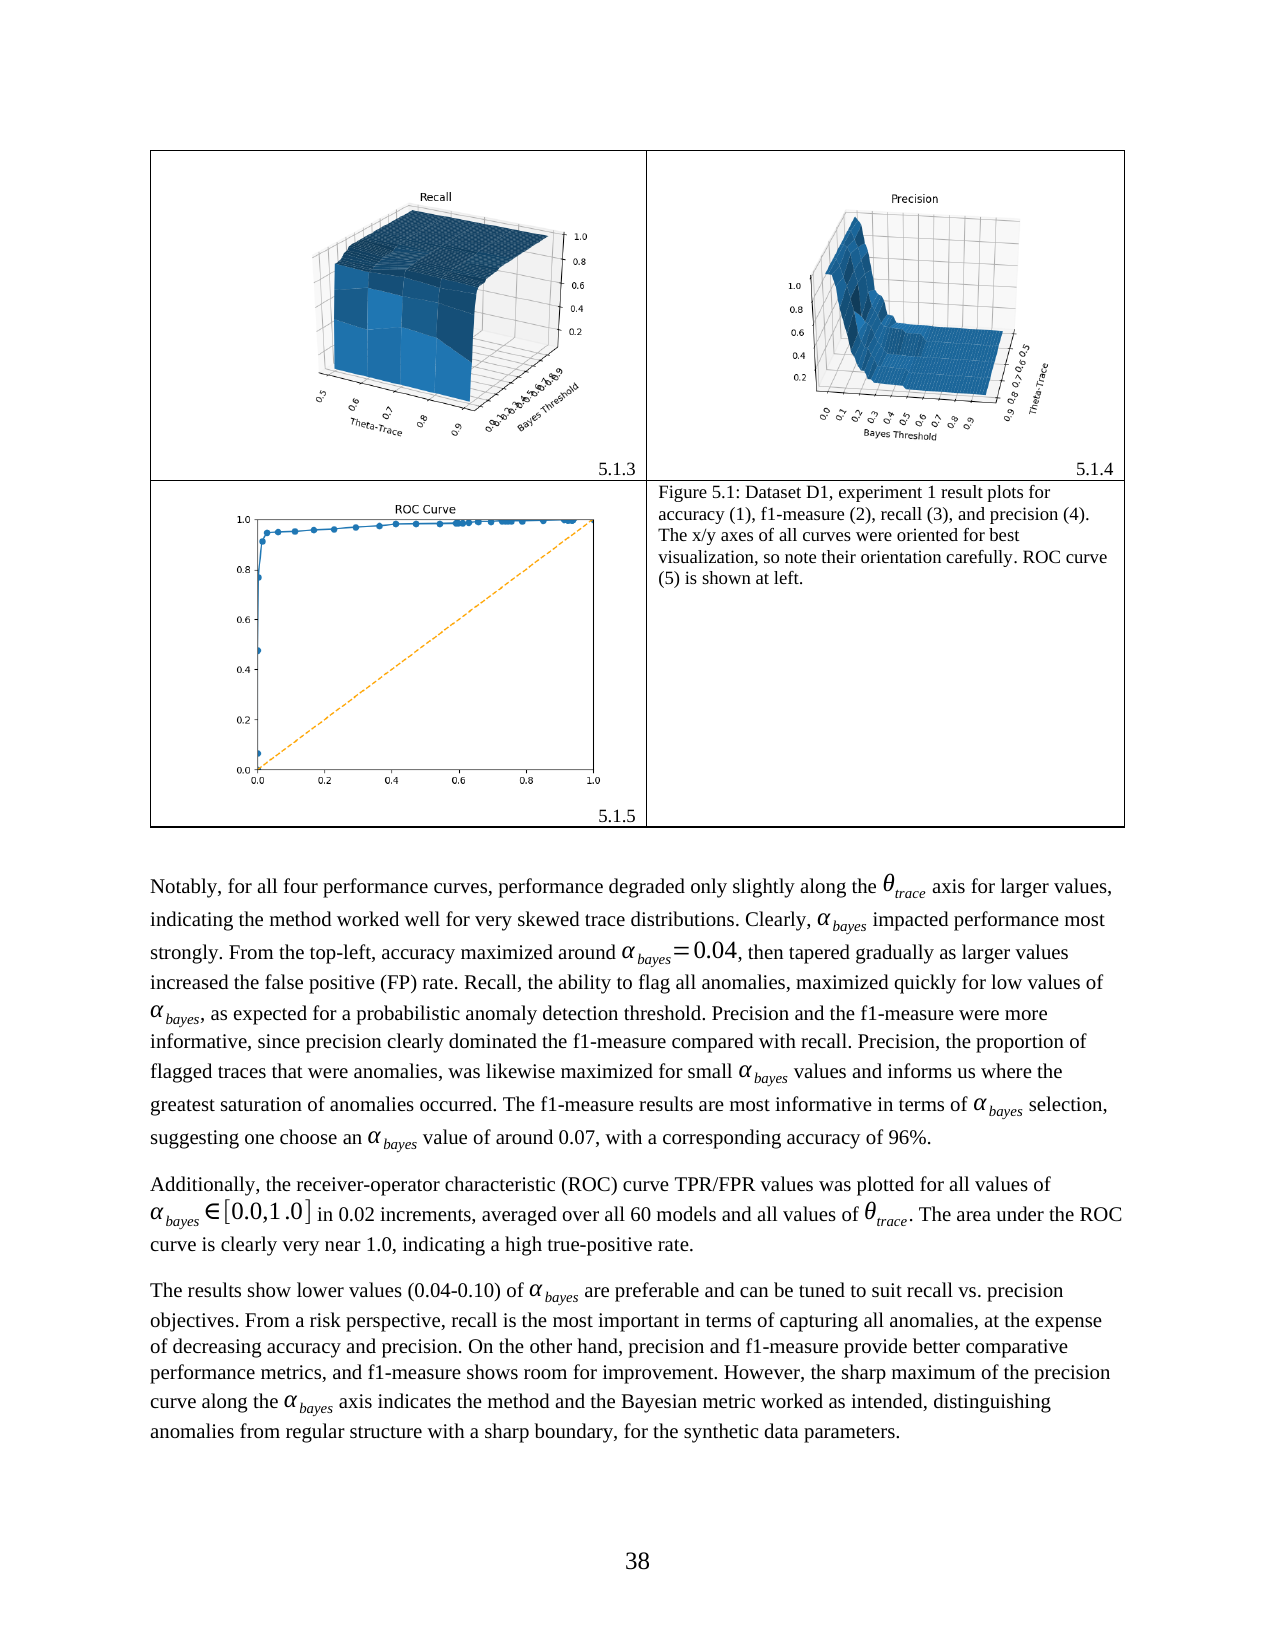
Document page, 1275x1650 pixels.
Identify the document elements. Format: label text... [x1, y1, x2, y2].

table_cell 5.1.3 [151, 151, 646, 480]
text The results show lower values (0.04-0.10) of are preferable and can be tuned to suit recall vs. precision objectives. From a risk perspective, recall is the most important in terms of capturing all anomalies, at the expense of decreasing accuracy and precision. On the other hand, precision and f1-measure provide better comparative performance metrics, and f1-measure shows room for improvement. However, the sharp maximum of the precision curve along the axis indicates the method and the Bayesian metric worked as intended, distinguishing anomalies from regular structure with a sharp boundary, for the synthetic data parameters. [150, 1274, 1125, 1443]
table_cell 5.1.5 [151, 481, 646, 826]
text Additionally, the receiver-operator characteristic (ROC) curve TPR/FPR values was plotted for all values of in 0.02 increments, averaged over all 60 models and all values of . The area under the ROC curve is clearly very near 1.0, indicating a high true-positive rate. [150, 1172, 1125, 1256]
table_cell 5.1.4 [647, 151, 1124, 480]
picture [203, 481, 636, 805]
table_cell Figure 5.1: Dataset D1, experiment 1 result plots for accuracy (1), f1-measure (2), recall (3), and precision (4). The x/y axes of all curves were oriented for best visualization, so note their orientation carefully. ROC curve (5) is shown at left. [647, 481, 1124, 826]
picture [225, 151, 636, 459]
picture [705, 152, 1114, 459]
text Notably, for all four performance curves, performance degraded only slightly along the axis for larger values, indicating the method worked well for very skewed trace distributions. Clearly, impacted performance most strongly. From the top-left, accuracy maximized around , then tapered gradually as larger values increased the false positive (FP) rate. Recall, the ability to flag all anomalies, maximized quickly for low values of , as expected for a probabilistic anomaly detection threshold. Precision and the f1-measure were more informative, since precision clearly dominated the f1-measure compared with recall. Precision, the proportion of flagged traces that were anomalies, was likewise maximized for small values and informs us where the greatest saturation of anomalies occurred. The f1-measure results are most informative in terms of selection, suggesting one choose an value of around 0.07, with a corresponding accuracy of 96%. [150, 870, 1125, 1153]
